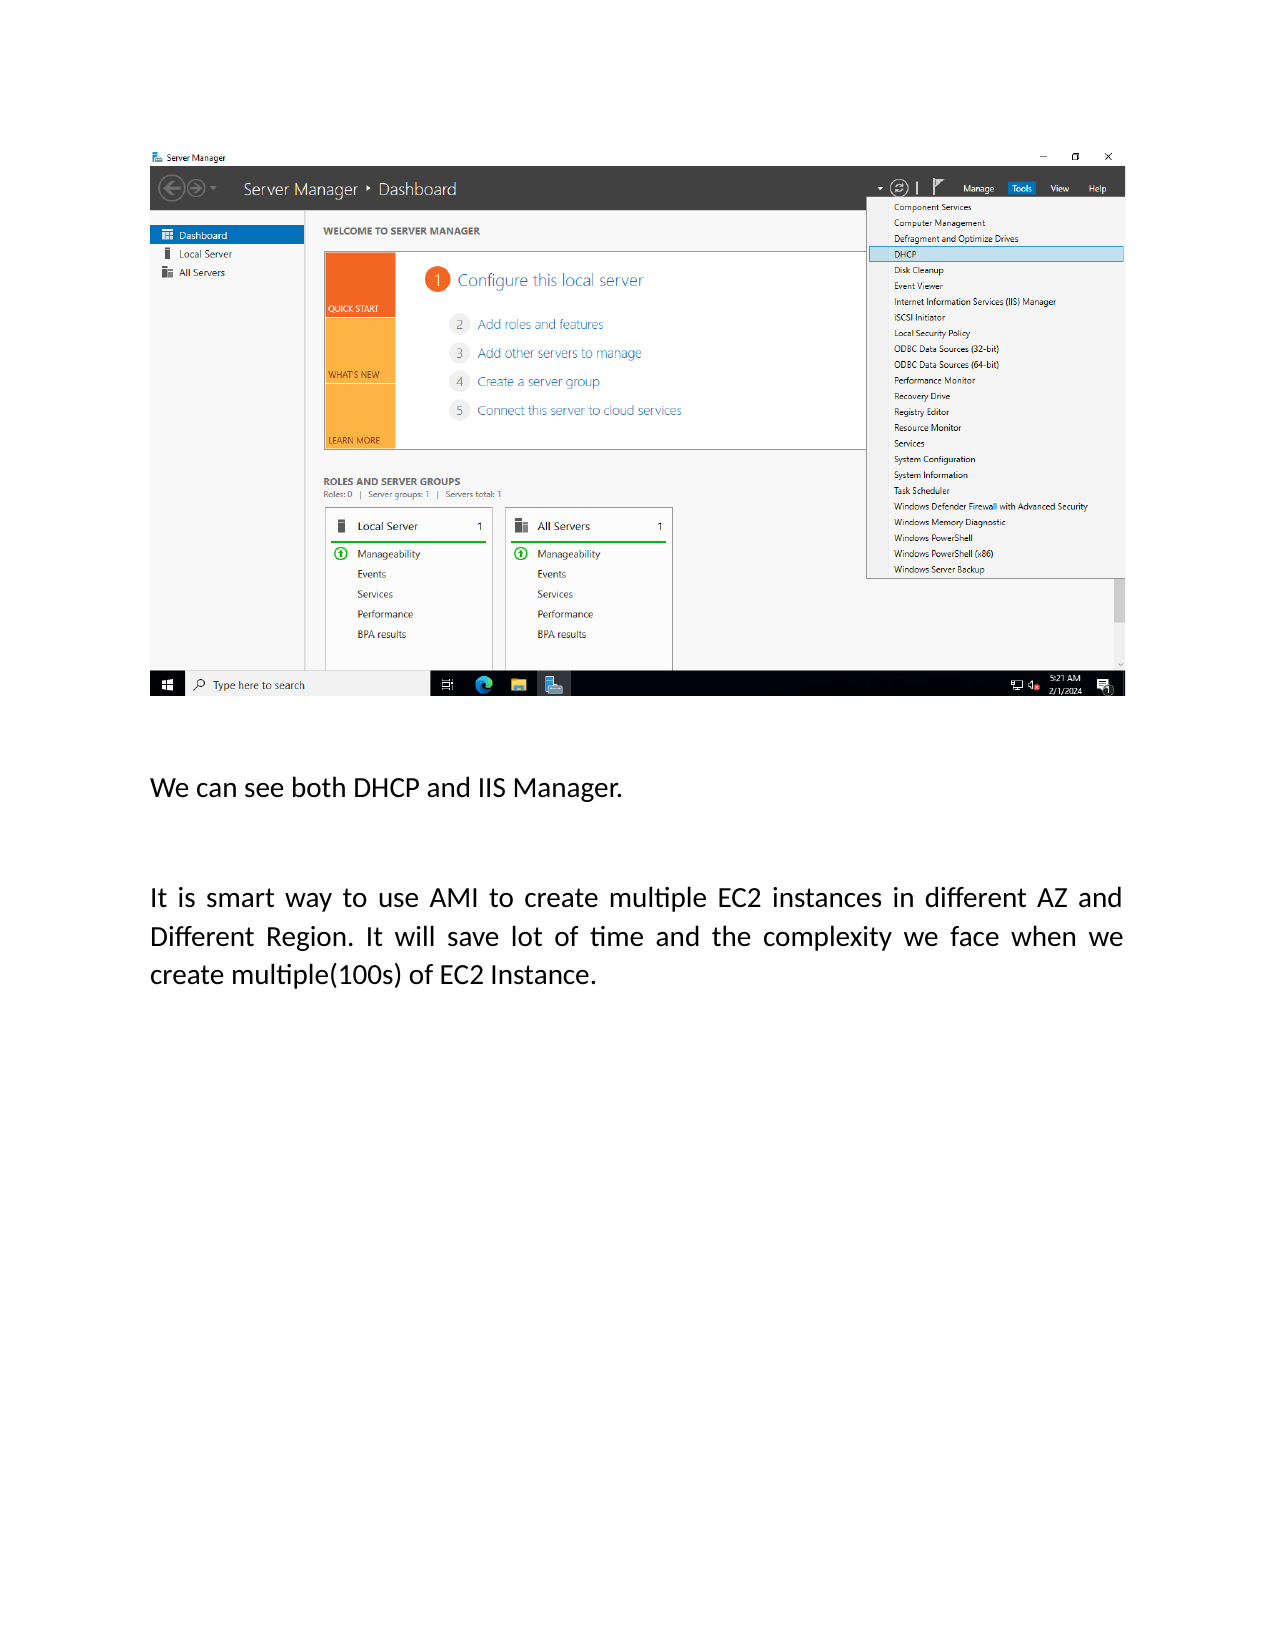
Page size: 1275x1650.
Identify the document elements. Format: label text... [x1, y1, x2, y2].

text We can see both DHCP and IIS Manager. [150, 769, 1125, 805]
text It is smart way to use AMI to create multiple EC2 instances in different AZ and Different Region. It will save lot of time and the complexity we face when we create multiple(100s) of EC2 Instance. [150, 879, 1125, 992]
picture [150, 150, 1125, 696]
